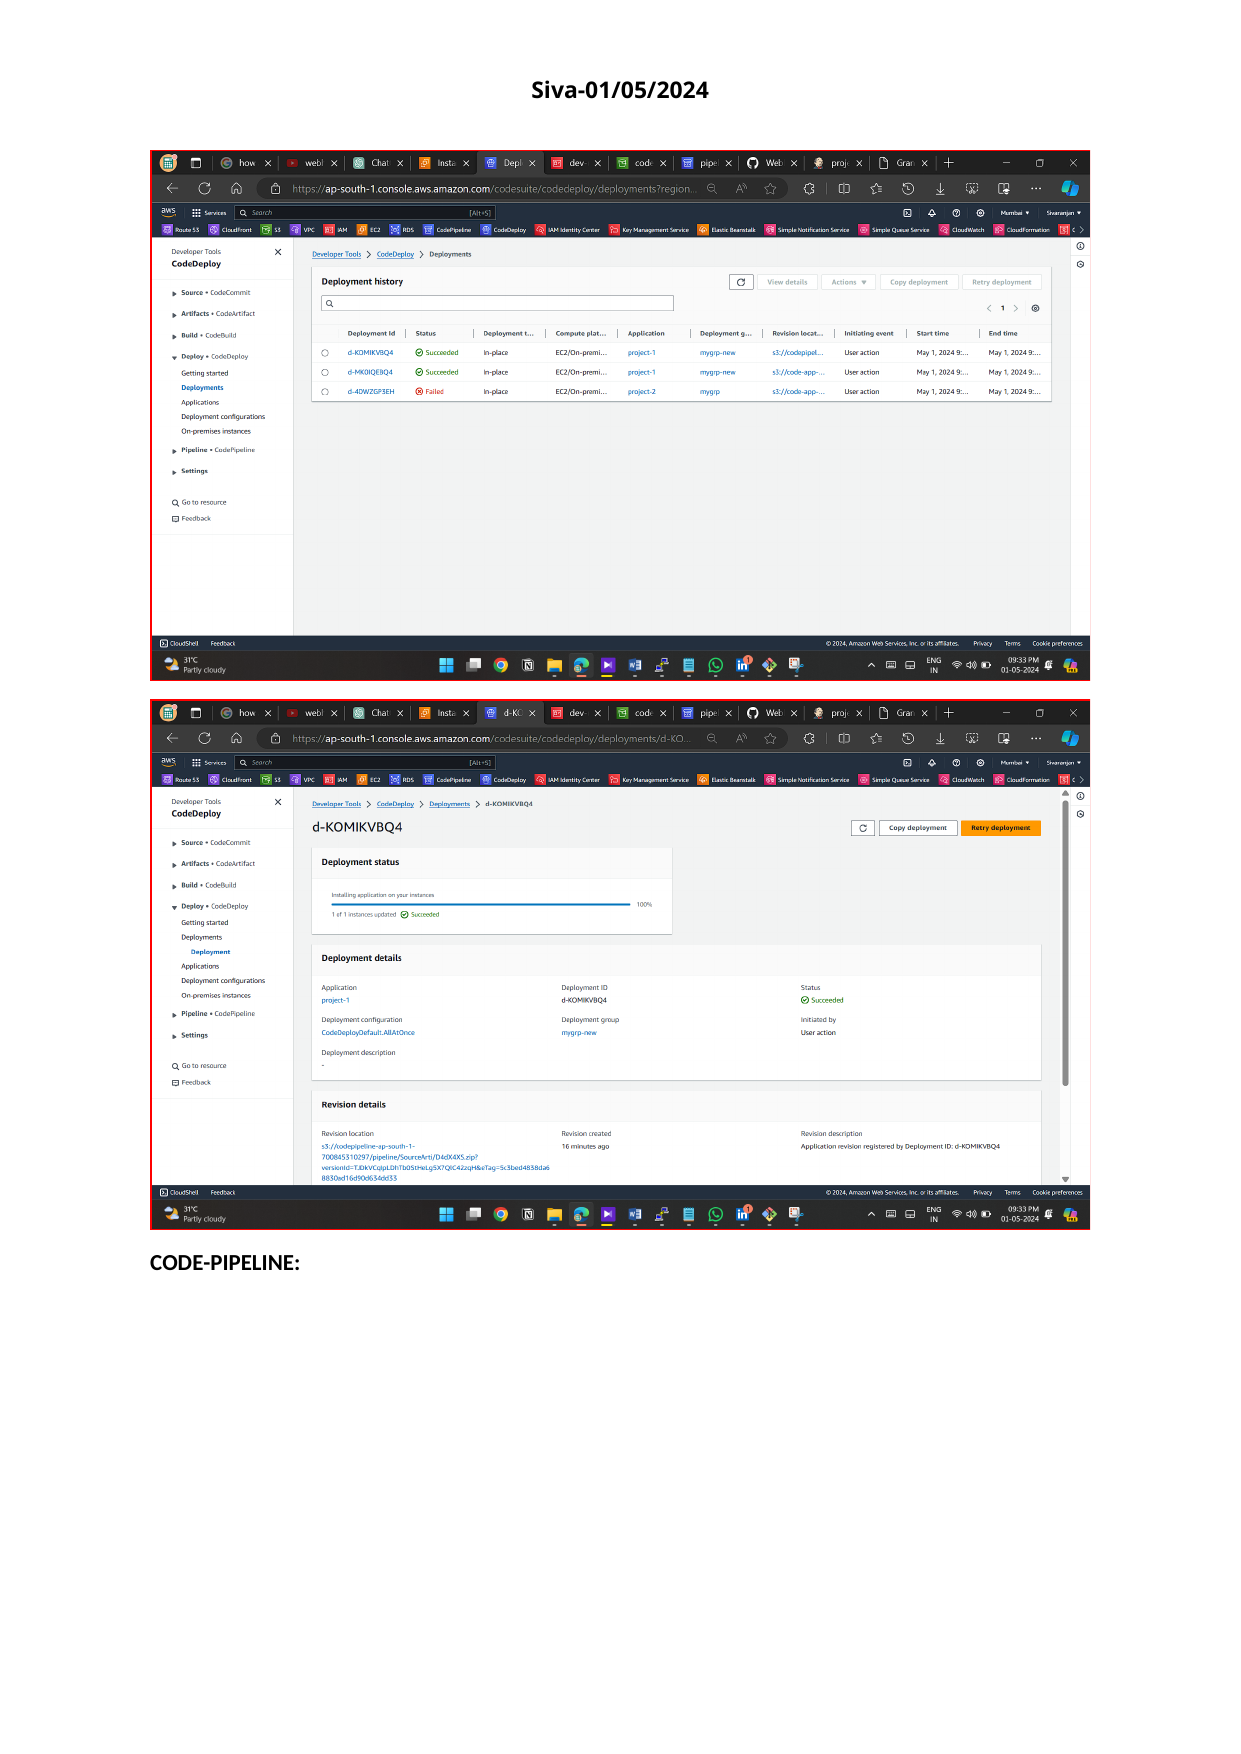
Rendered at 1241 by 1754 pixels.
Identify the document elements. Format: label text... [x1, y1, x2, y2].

picture [150, 699, 1091, 1230]
text CODE-PIPELINE: [150, 1248, 1090, 1276]
picture [150, 150, 1091, 681]
